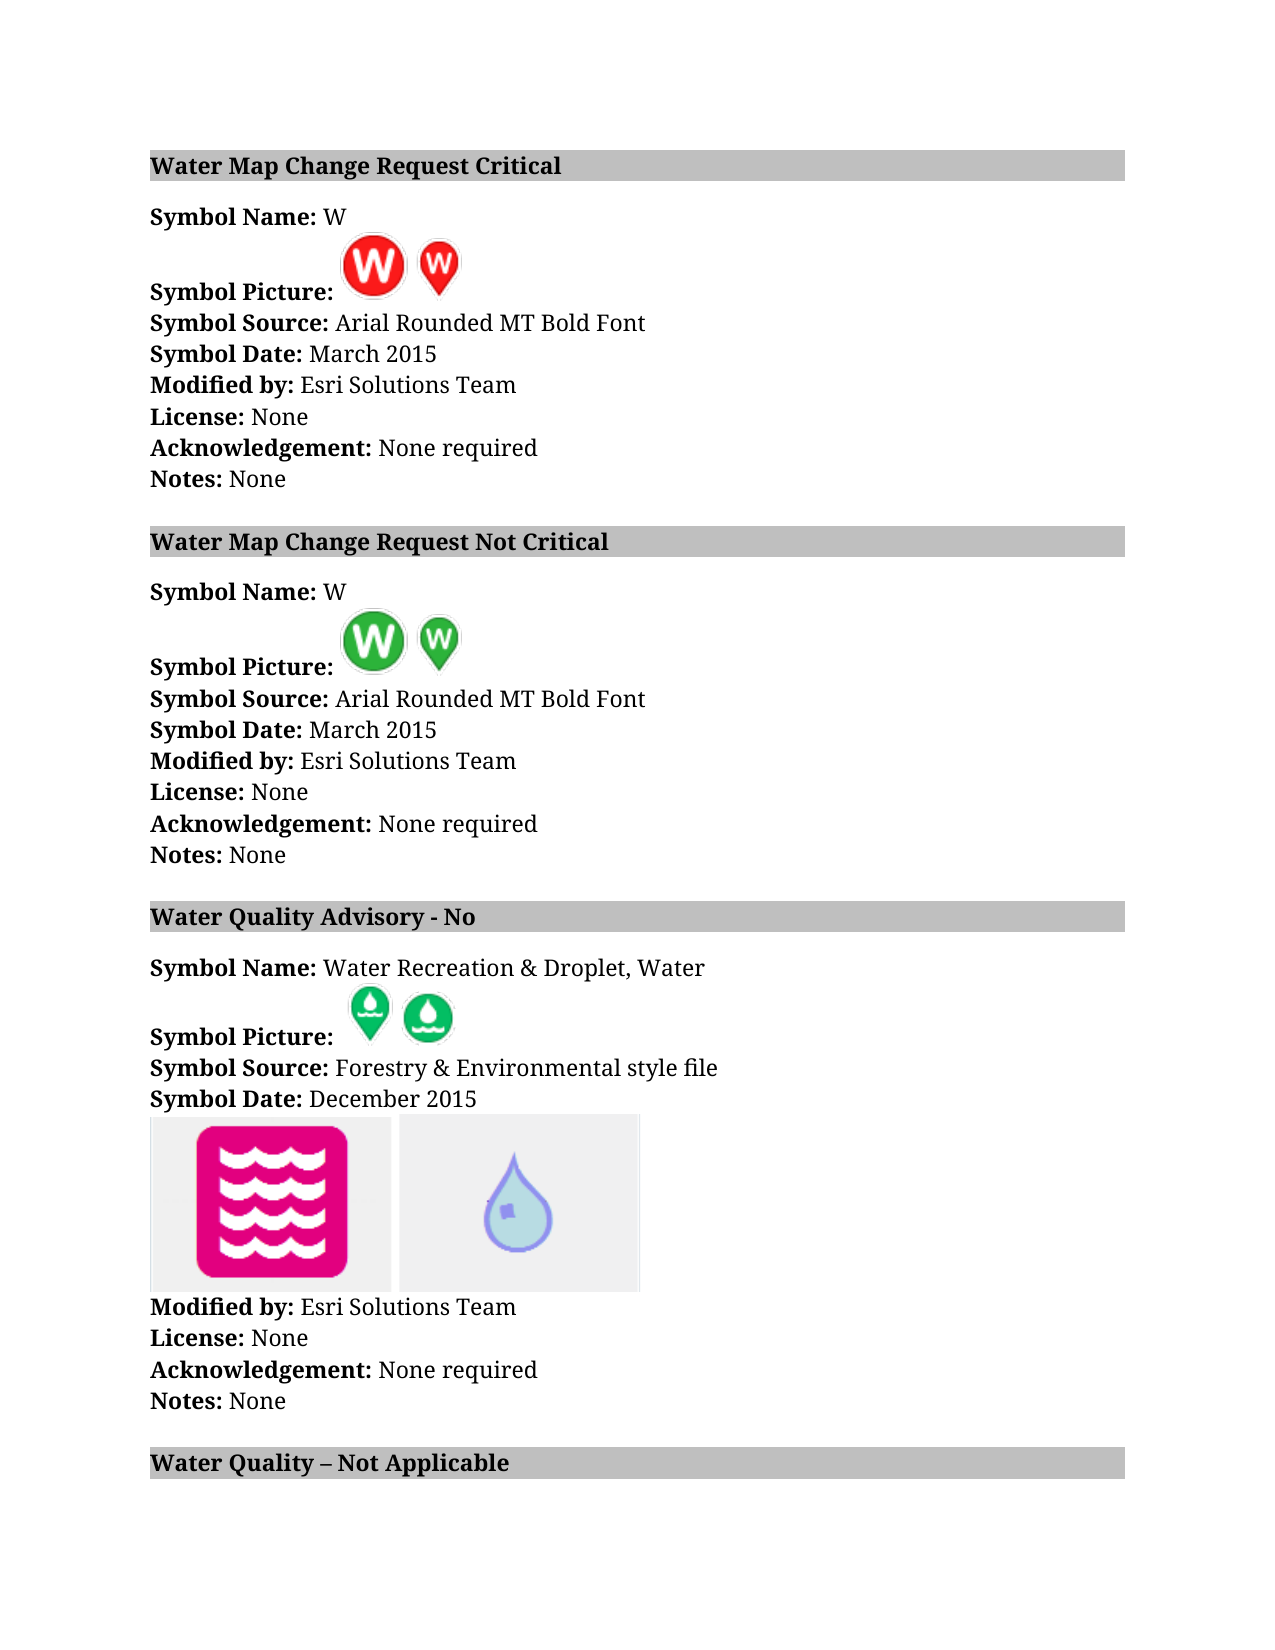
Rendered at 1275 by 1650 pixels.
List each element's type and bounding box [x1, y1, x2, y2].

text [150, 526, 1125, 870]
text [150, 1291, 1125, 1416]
picture [398, 1114, 641, 1292]
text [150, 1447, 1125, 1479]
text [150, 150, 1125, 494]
picture [339, 231, 471, 301]
picture [339, 982, 456, 1046]
picture [150, 1117, 393, 1292]
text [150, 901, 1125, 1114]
picture [339, 607, 471, 676]
